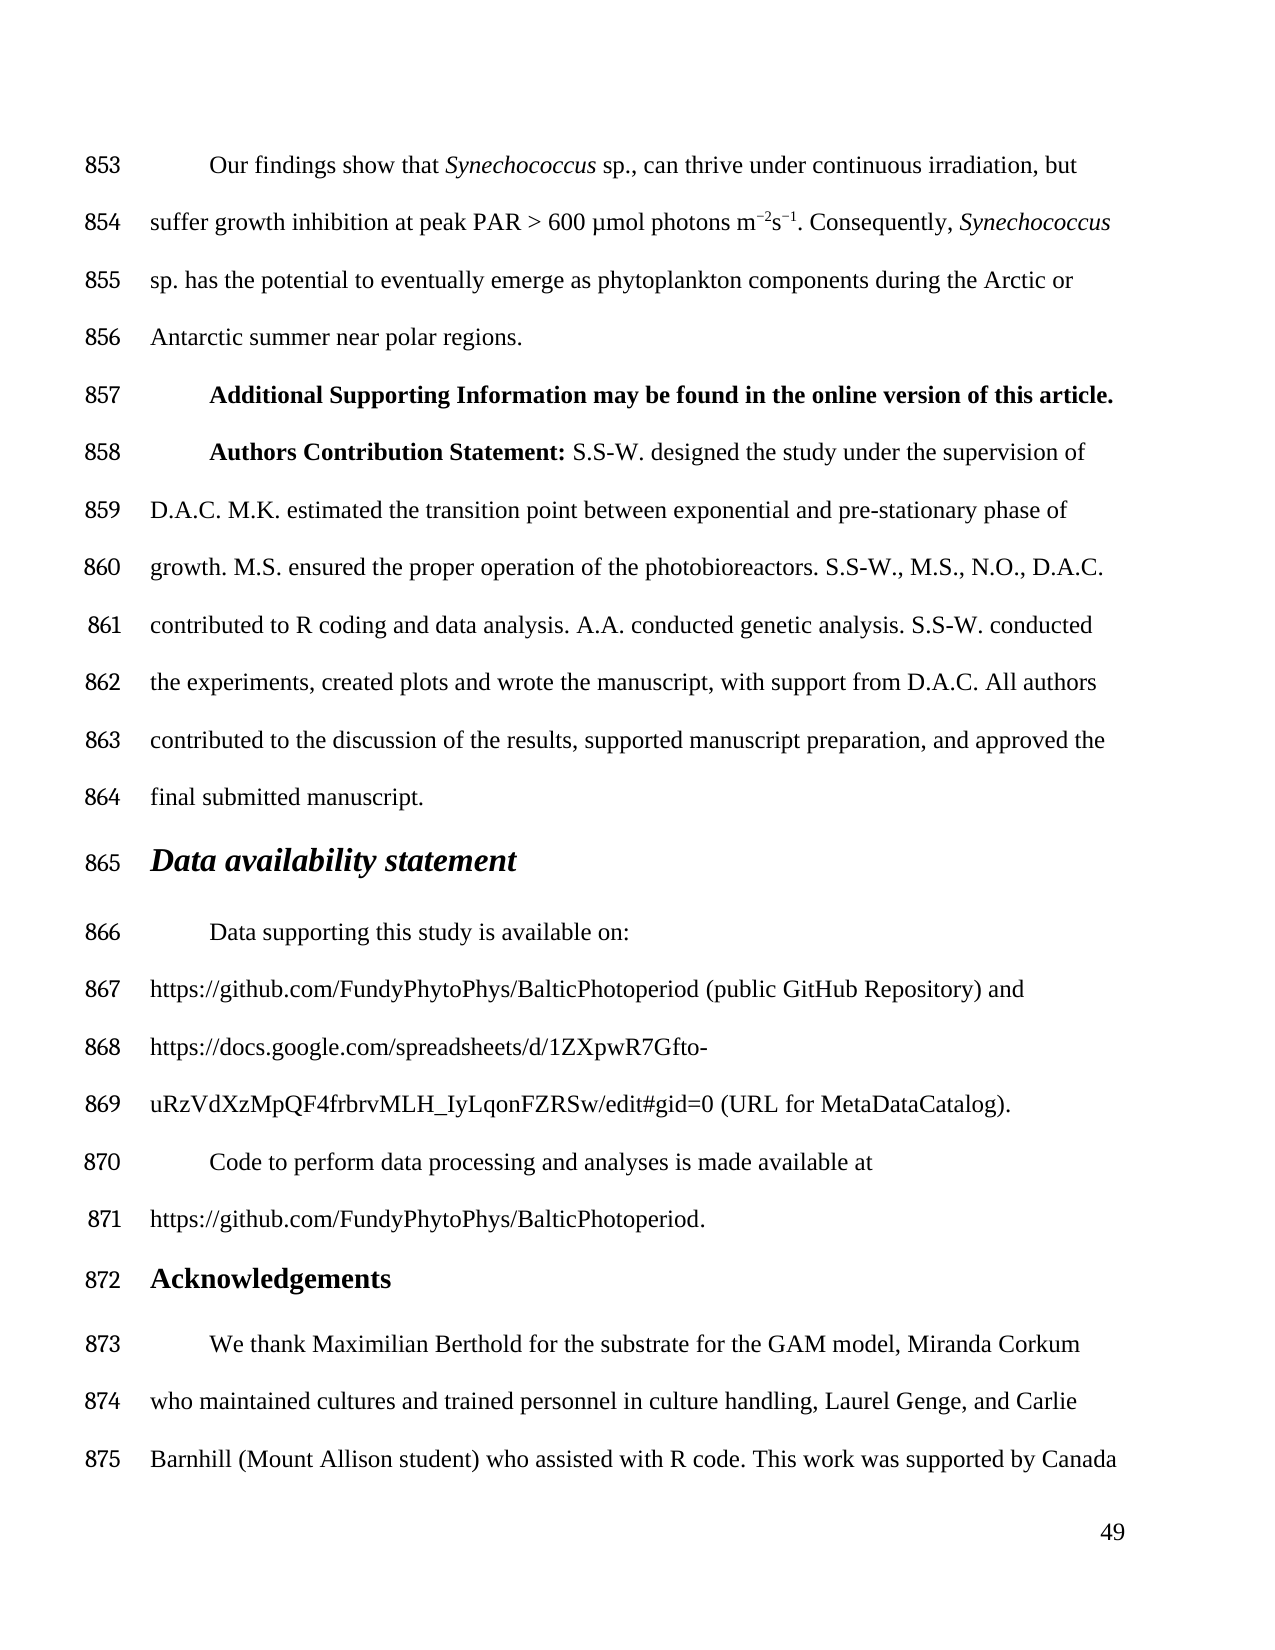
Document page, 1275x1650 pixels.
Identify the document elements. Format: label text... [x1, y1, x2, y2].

text Data supporting this study is available on: https://github.com/FundyPhytoPhys/BalticPhotoperiod (public GitHub Repository) and https://docs.google.com/spreadsheets/d/1ZXpwR7Gfto-uRzVdXzMpQF4frbrvMLH_IyLqonFZRSw/edit#gid=0 (URL for MetaDataCatalog). [150, 917, 1125, 1118]
text Authors Contribution Statement: S.S-W. designed the study under the supervision of D.A.C. M.K. estimated the transition point between exponential and pre-stationary phase of growth. M.S. ensured the proper operation of the photobioreactors. S.S-W., M.S., N.O., D.A.C. contributed to R coding and data analysis. A.A. conducted genetic analysis. S.S-W. conducted the experiments, created plots and wrote the manuscript, with support from D.A.C. All authors contributed to the discussion of the results, supported manuscript preparation, and approved the final submitted manuscript. [150, 437, 1125, 811]
text Our findings show that Synechococcus sp., can thrive under continuous irradiation, but suffer growth inhibition at peak PAR > 600 µmol photons m−2s−1. Consequently, Synechococcus sp. has the potential to eventually emerge as phytoplankton components during the Arctic or Antarctic summer near polar regions. [150, 150, 1125, 351]
subtitle Data availability statement [150, 840, 1125, 878]
subtitle Acknowledgements [150, 1262, 1125, 1295]
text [150, 1329, 1125, 1472]
text Code to perform data processing and analyses is made available at https://github.com/FundyPhytoPhys/BalticPhotoperiod. [150, 1147, 1125, 1233]
text Additional Supporting Information may be found in the online version of this article. [150, 380, 1125, 409]
